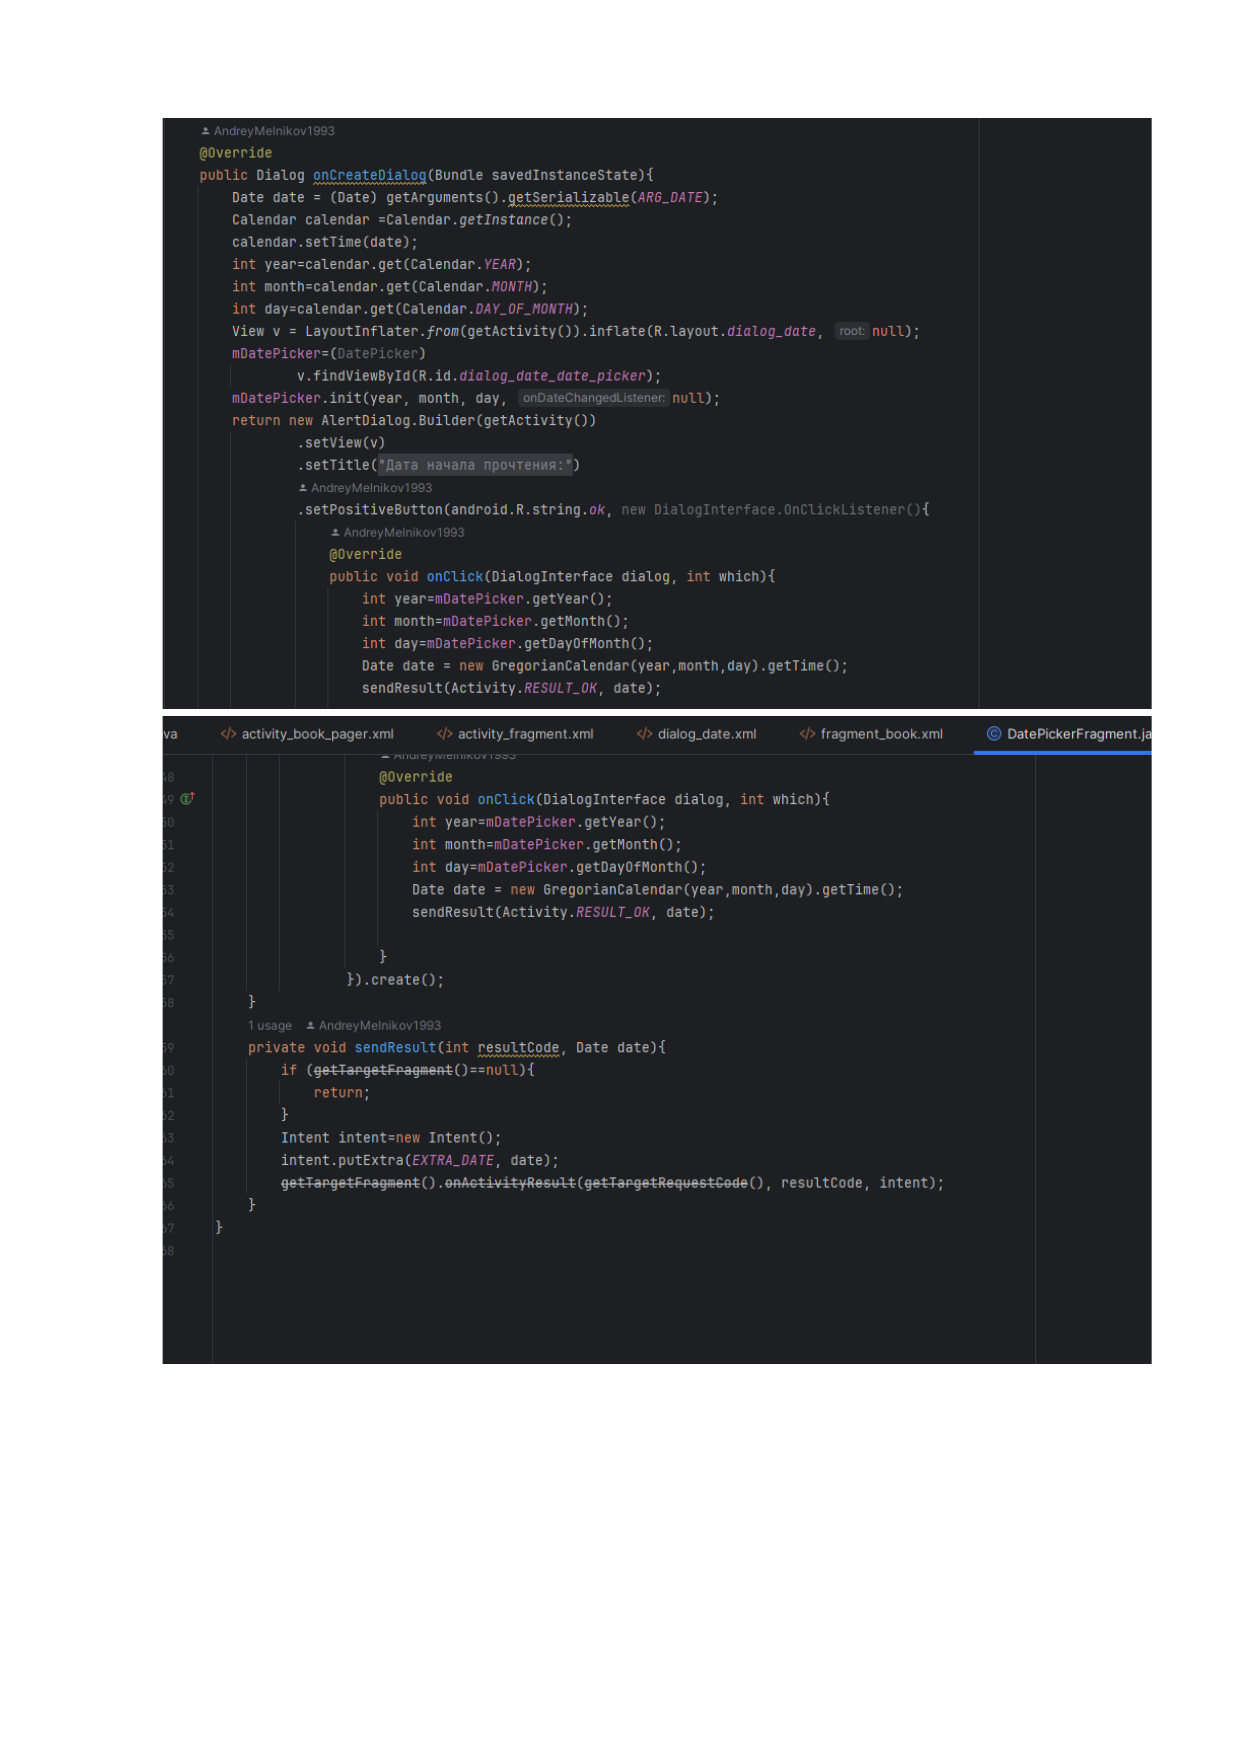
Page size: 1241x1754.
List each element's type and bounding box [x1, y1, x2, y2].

picture [162, 118, 1152, 709]
picture [162, 716, 1152, 1364]
